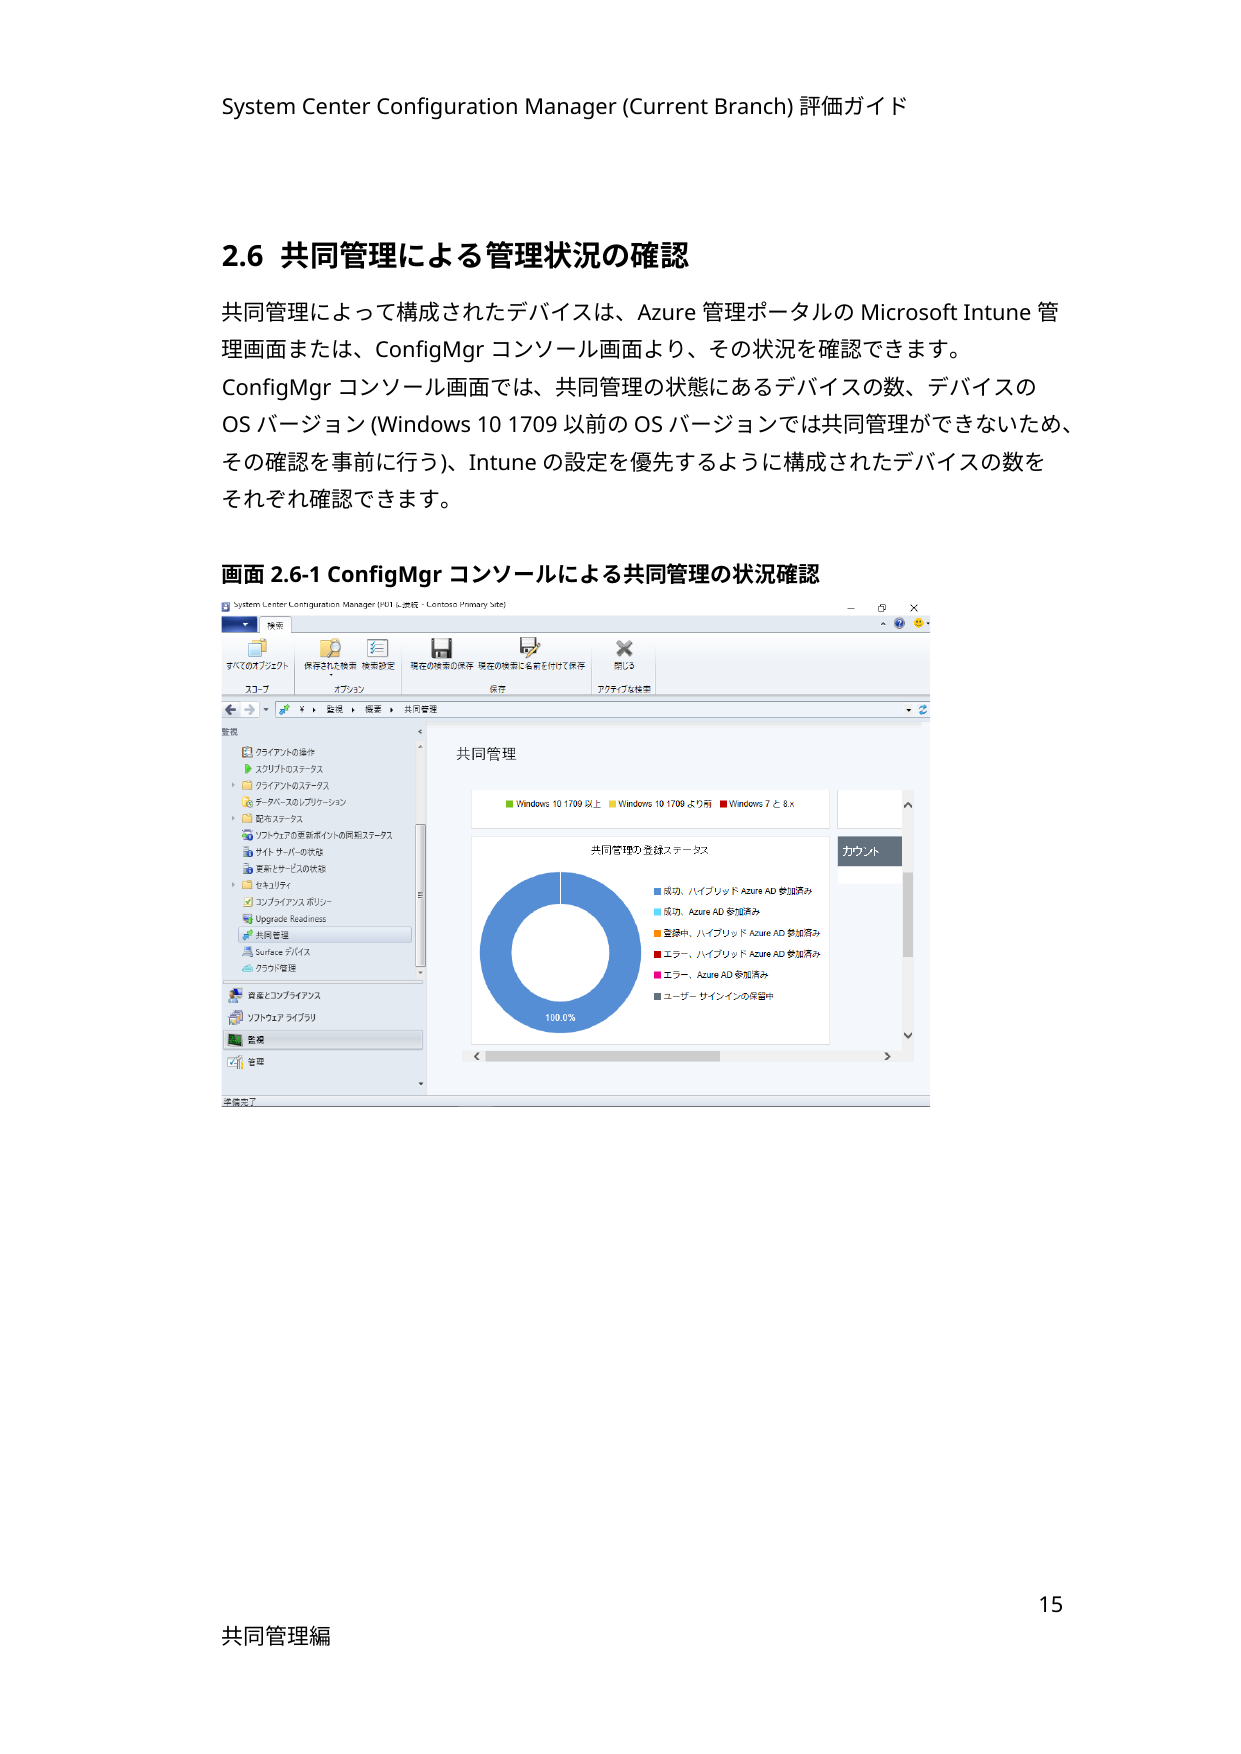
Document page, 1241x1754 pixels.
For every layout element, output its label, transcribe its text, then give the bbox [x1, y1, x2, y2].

subtitle 共同管理による管理状況の確認 [222, 217, 1063, 292]
text 画面 2.6-1 ConfigMgr コンソールによる共同管理の状況確認 [222, 554, 1063, 592]
picture [221, 602, 931, 1107]
text 共同管理によって構成されたデバイスは、Azure 管理ポータルの Microsoft Intune 管理画面または、ConfigMgr コンソール画面より、その状況を確認できます。ConfigMgr コンソール画面では、共同管理の状態にあるデバイスの数、デバイスの OS バージョン (Windows 10 1709 以前の OS バージョンでは共同管理ができないため、その確認を事前に行う)、Intune の設定を優先するように構成されたデバイスの数をそれぞれ確認できます。 [222, 292, 1063, 517]
